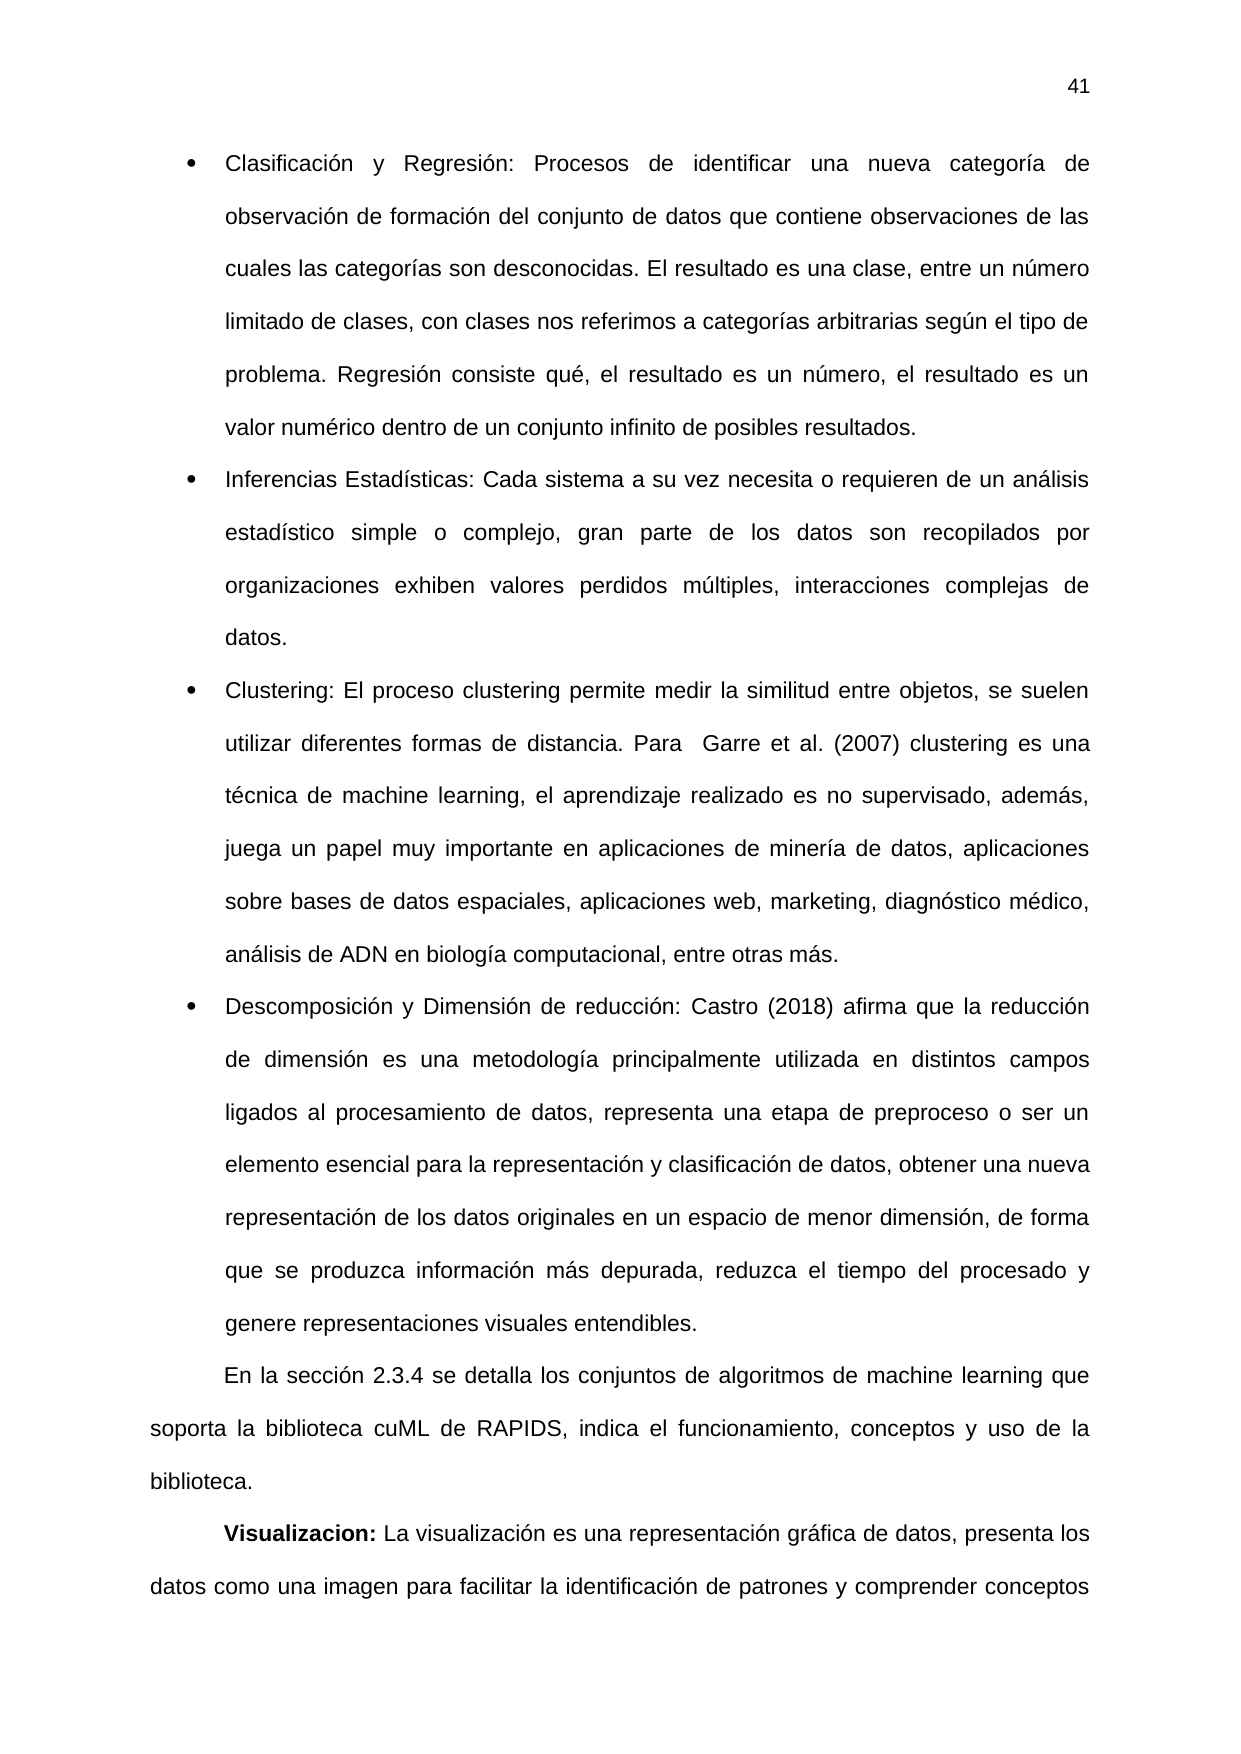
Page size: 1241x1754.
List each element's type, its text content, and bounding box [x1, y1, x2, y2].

list Clustering: El proceso clustering permite medir la similitud entre objetos, se suelen utilizar diferentes formas de distancia. Para Garre et al. (2007) clustering es una técnica de machine learning, el aprendizaje realizado es no supervisado, además, juega un papel muy importante en aplicaciones de minería de datos, aplicaciones sobre bases de datos espaciales, aplicaciones web, marketing, diagnóstico médico, análisis de ADN en biología computacional, entre otras más. [187, 677, 1090, 967]
list Inferencias Estadísticas: Cada sistema a su vez necesita o requieren de un análisis estadístico simple o complejo, gran parte de los datos son recopilados por organizaciones exhiben valores perdidos múltiples, interacciones complejas de datos. [187, 466, 1090, 651]
list Clasificación y Regresión: Procesos de identificar una nueva categoría de observación de formación del conjunto de datos que contiene observaciones de las cuales las categorías son desconocidas. El resultado es una clase, entre un número limitado de clases, con clases nos referimos a categorías arbitrarias según el tipo de problema. Regresión consiste qué, el resultado es un número, el resultado es un valor numérico dentro de un conjunto infinito de posibles resultados. [187, 150, 1090, 440]
text En la sección 2.3.4 se detalla los conjuntos de algoritmos de machine learning que soporta la biblioteca cuML de RAPIDS, indica el funcionamiento, conceptos y uso de la biblioteca. [150, 1362, 1090, 1494]
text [150, 1520, 1090, 1599]
list Descomposición y Dimensión de reducción: Castro (2018) afirma que la reducción de dimensión es una metodología principalmente utilizada en distintos campos ligados al procesamiento de datos, representa una etapa de preproceso o ser un elemento esencial para la representación y clasificación de datos, obtener una nueva representación de los datos originales en un espacio de menor dimensión, de forma que se produzca información más depurada, reduzca el tiempo del procesado y genere representaciones visuales entendibles. [187, 993, 1090, 1336]
